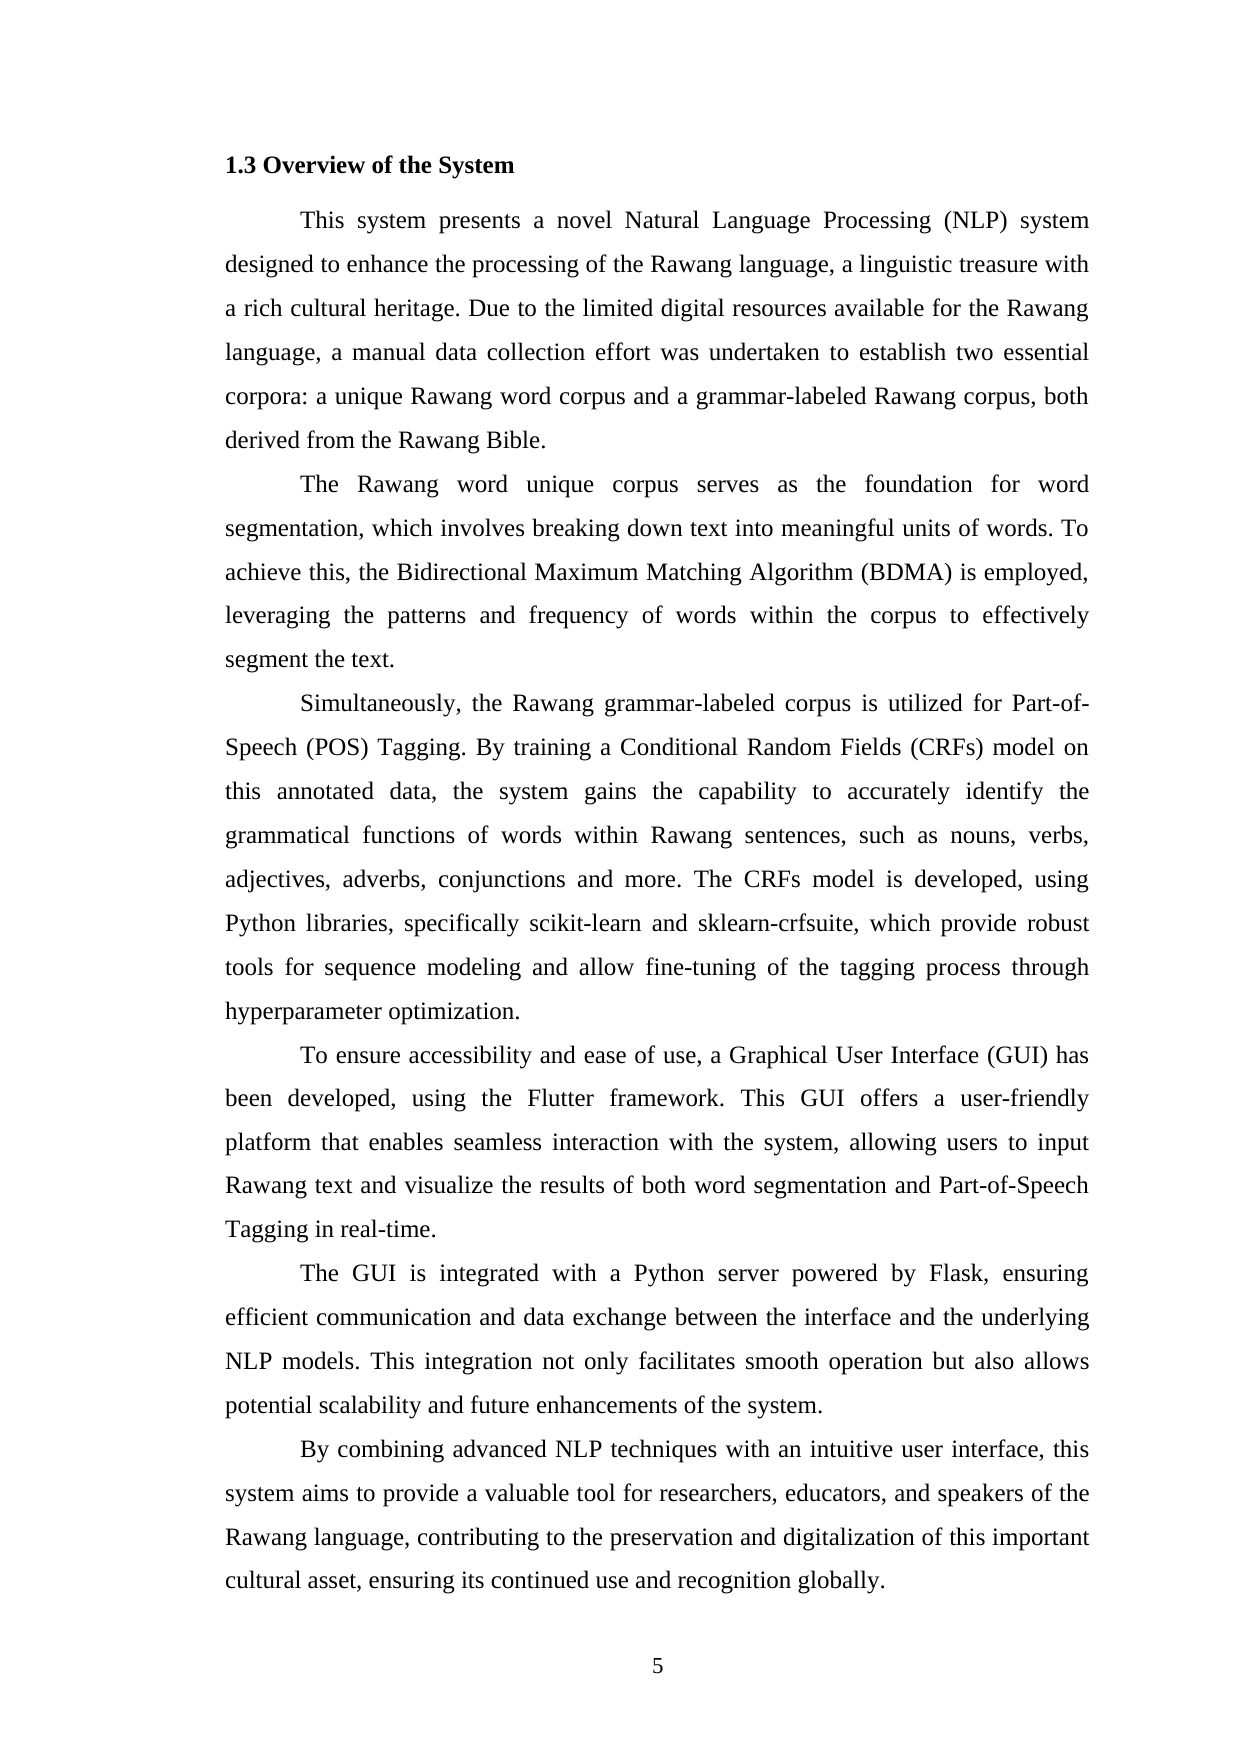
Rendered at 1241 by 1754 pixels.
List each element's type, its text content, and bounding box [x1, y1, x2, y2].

text The GUI is integrated with a Python server powered by Flask, ensuring efficient communication and data exchange between the interface and the underlying NLP models. This integration not only facilitates smooth operation but also allows potential scalability and future enhancements of the system. [225, 1246, 1090, 1422]
text Simultaneously, the Rawang grammar-labeled corpus is utilized for Part-of-Speech (POS) Tagging. By training a Conditional Random Fields (CRFs) model on this annotated data, the system gains the capability to accurately identify the grammatical functions of words within Rawang sentences, such as nouns, verbs, adjectives, adverbs, conjunctions and more. The CRFs model is developed, using Python libraries, specifically scikit-learn and sklearn-crfsuite, which provide robust tools for sequence modeling and allow fine-tuning of the tagging process through hyperparameter optimization. [225, 677, 1090, 1028]
list Overview of the System [225, 150, 1060, 179]
text To ensure accessibility and ease of use, a Graphical User Interface (GUI) has been developed, using the Flutter framework. This GUI offers a user-friendly platform that enables seamless interaction with the system, allowing users to input Rawang text and visualize the results of both word segmentation and Part-of-Speech Tagging in real-time. [225, 1028, 1090, 1246]
text The Rawang word unique corpus serves as the foundation for word segmentation, which involves breaking down text into meaningful units of words. To achieve this, the Bidirectional Maximum Matching Algorithm (BDMA) is employed, leveraging the patterns and frequency of words within the corpus to effectively segment the text. [225, 457, 1090, 677]
text By combining advanced NLP techniques with an intuitive user interface, this system aims to provide a valuable tool for researchers, educators, and speakers of the Rawang language, contributing to the preservation and digitalization of this important cultural asset, ensuring its continued use and recognition globally. [225, 1422, 1090, 1598]
text This system presents a novel Natural Language Processing (NLP) system designed to enhance the processing of the Rawang language, a linguistic treasure with a rich cultural heritage. Due to the limited digital resources available for the Rawang language, a manual data collection effort was undertaken to establish two essential corpora: a unique Rawang word corpus and a grammar-labeled Rawang corpus, both derived from the Rawang Bible. [225, 193, 1090, 457]
